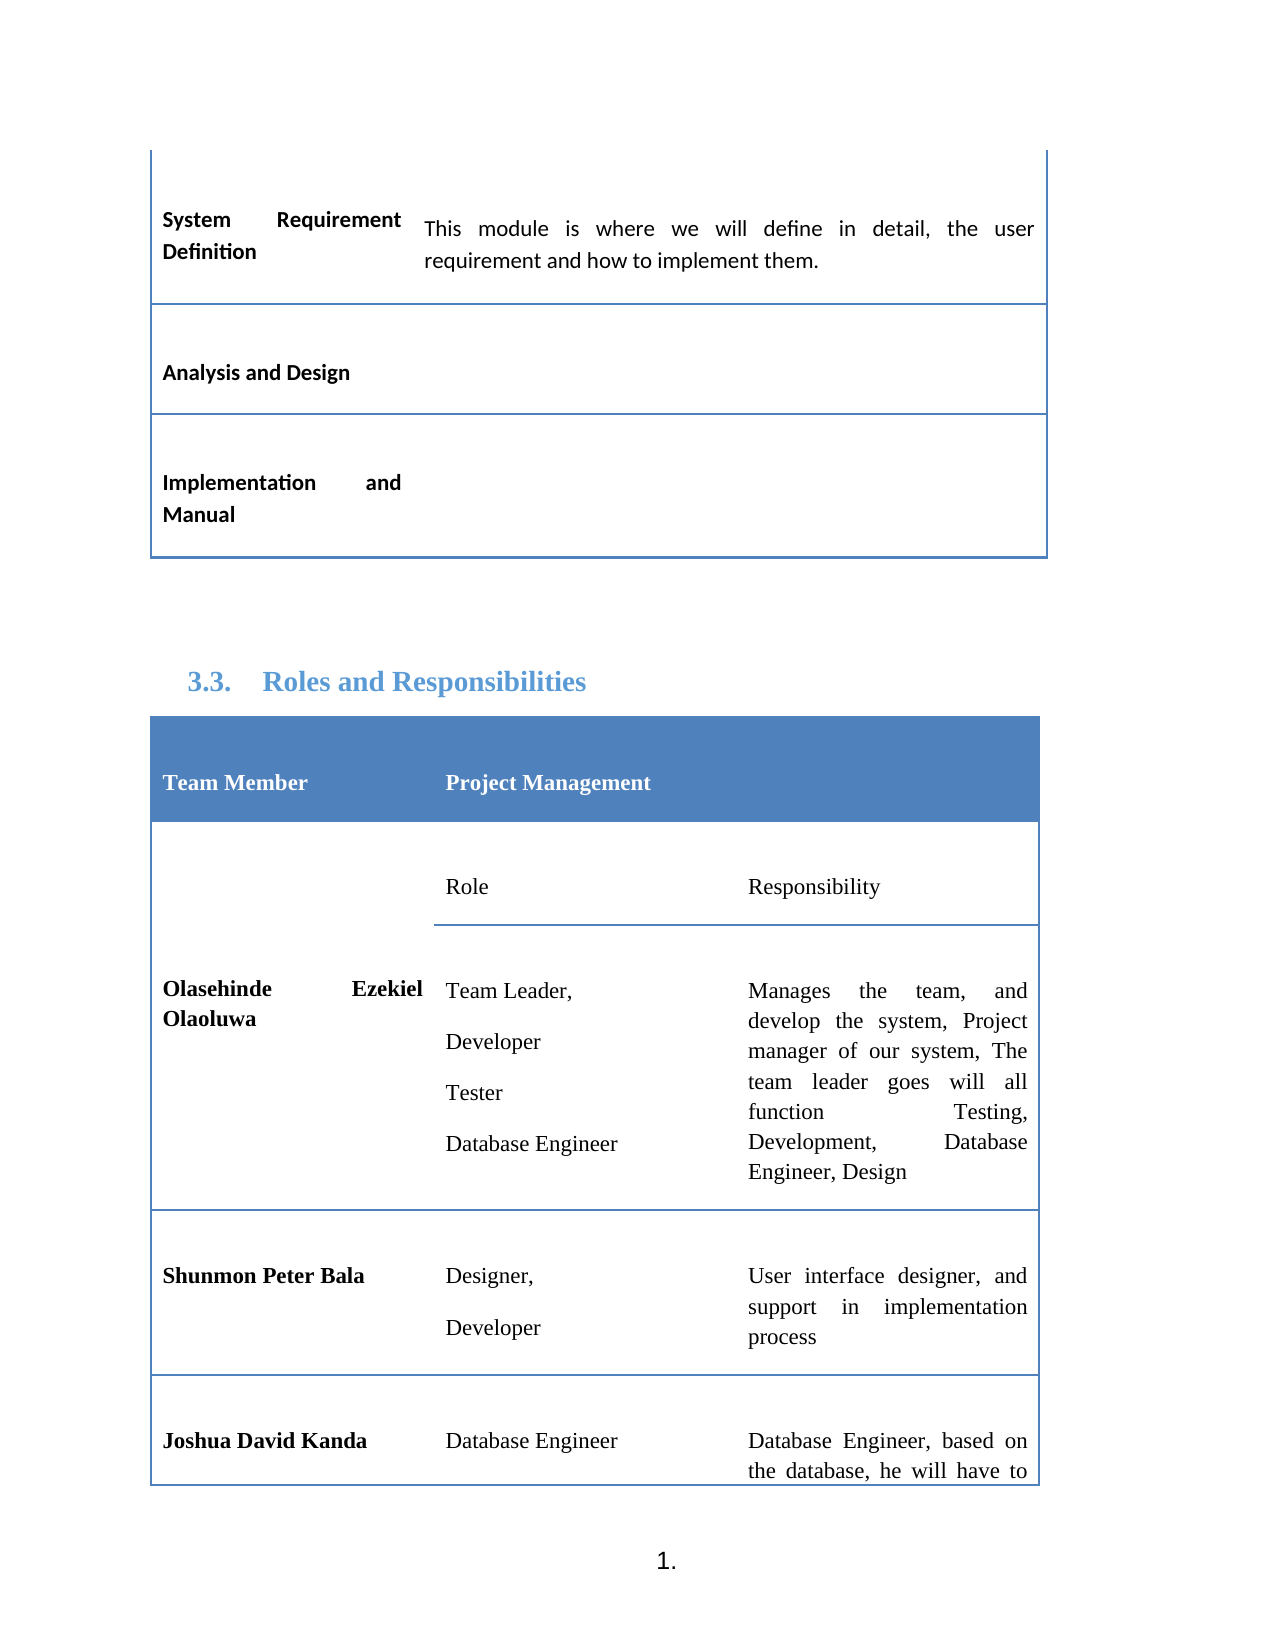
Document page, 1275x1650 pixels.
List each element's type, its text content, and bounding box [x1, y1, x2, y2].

table_cell Analysis and Design [152, 305, 413, 412]
table_cell Olasehinde Ezekiel Olaoluwa [152, 822, 434, 1209]
table_header Team Member [152, 718, 434, 820]
subtitle Roles and Responsibilities [187, 664, 1125, 698]
table_cell Role [434, 822, 737, 924]
table_cell [413, 305, 1046, 412]
table_cell Team Leader, Developer Tester Database Engineer [434, 926, 737, 1209]
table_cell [737, 1376, 1038, 1484]
table_cell Manages the team, and develop the system, Project manager of our system, The team leader goes will all function Testing, Development, Database Engineer, Design [737, 926, 1038, 1209]
table_header Project Management [434, 718, 1038, 820]
table_cell Shunmon Peter Bala [152, 1211, 434, 1374]
table_cell This module is where we will define in detail, the user requirement and how to implement them. [413, 150, 1046, 303]
table_cell [413, 415, 1046, 556]
table_cell Designer, Developer [434, 1211, 737, 1374]
table_cell System Requirement Definition [152, 150, 413, 303]
table_cell Joshua David Kanda [152, 1376, 434, 1484]
table_cell Responsibility [737, 822, 1038, 924]
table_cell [434, 1376, 737, 1484]
table_cell User interface designer, and support in implementation process [737, 1211, 1038, 1374]
table_cell Implementation and Manual [152, 415, 413, 556]
